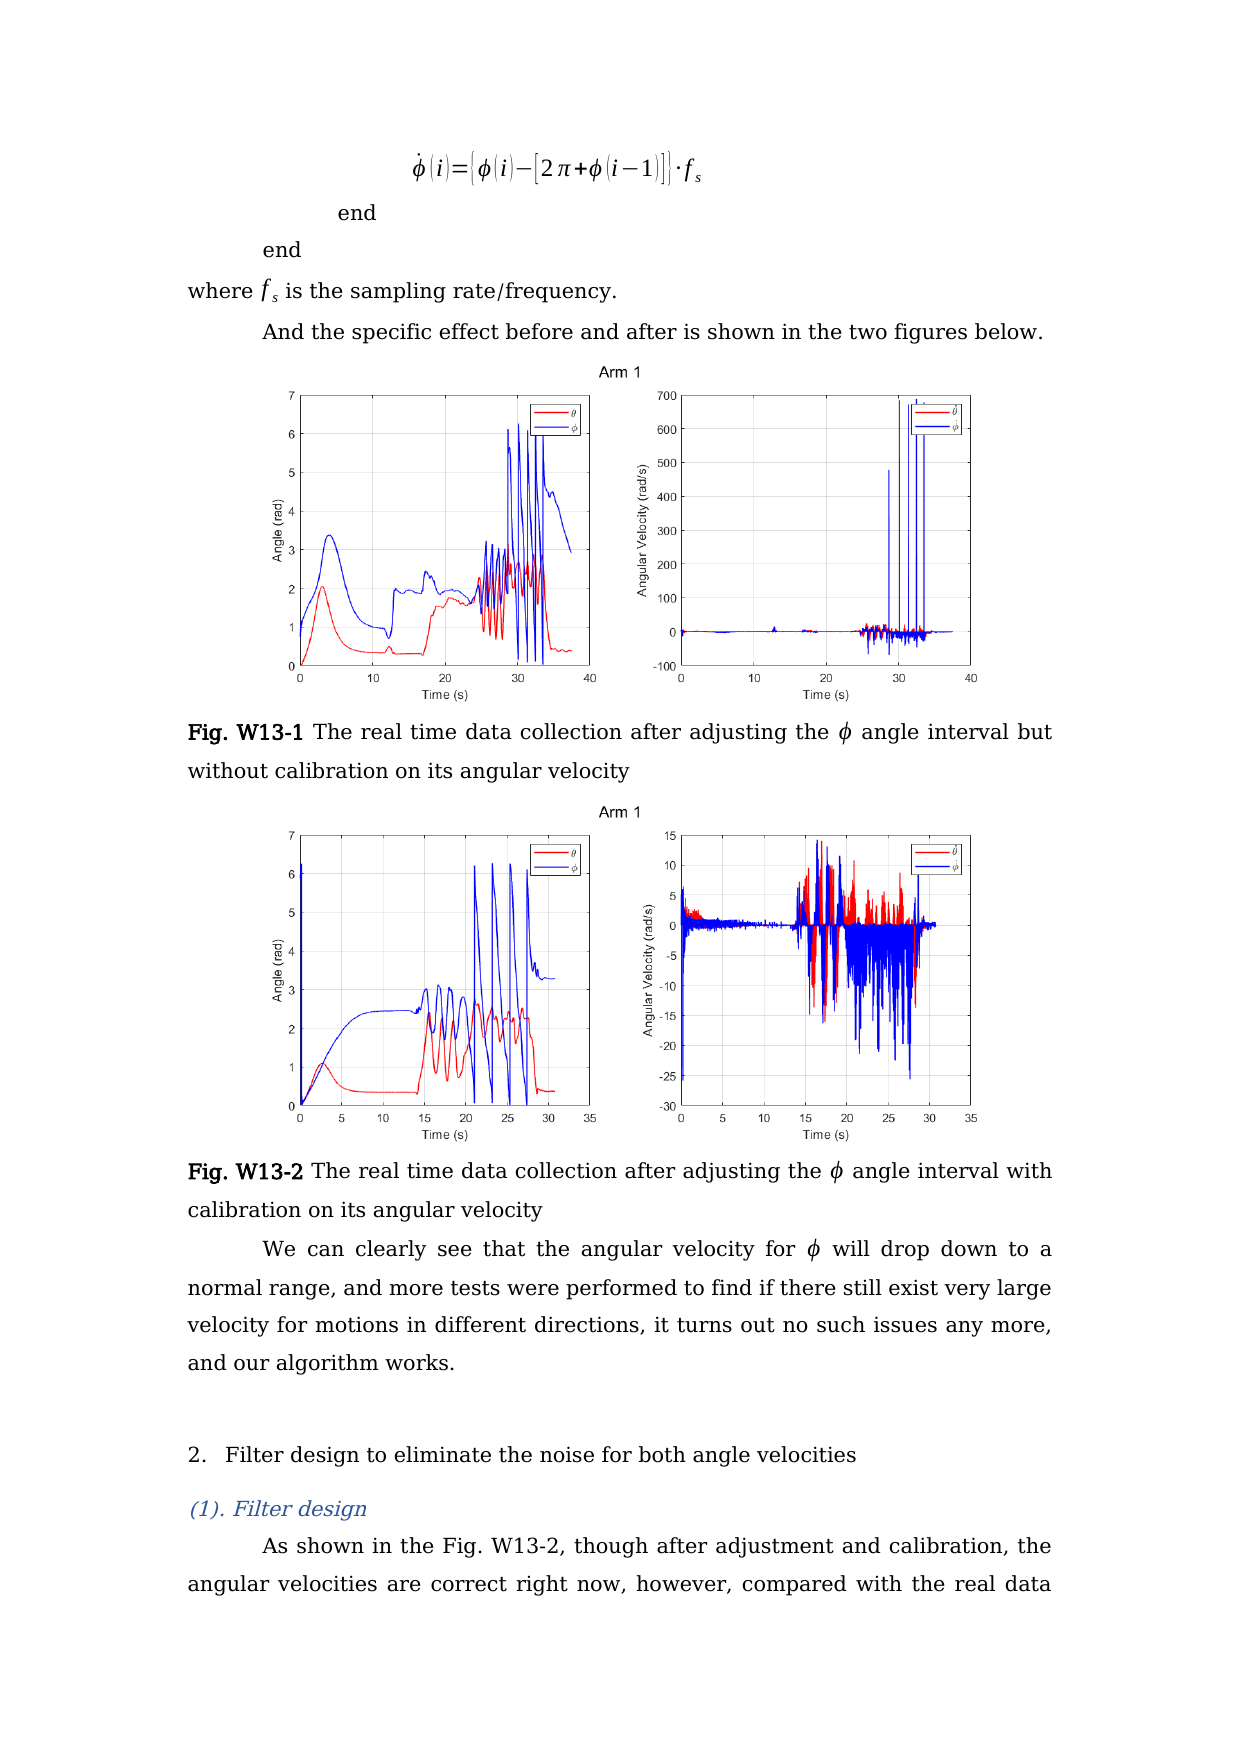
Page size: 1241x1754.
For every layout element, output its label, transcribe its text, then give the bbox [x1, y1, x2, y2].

text Fig. W13-1 The real time data collection after adjusting the angle interval but without calibration on its angular velocity [187, 718, 1053, 783]
text We can clearly see that the angular velocity for will drop down to a normal range, and more tests were performed to find if there still exist very large velocity for motions in different directions, it turns out no such issues any more, and our algorithm works. [187, 1234, 1053, 1375]
text end [187, 237, 1053, 262]
picture [187, 795, 1053, 1142]
text end [187, 200, 1053, 225]
picture [187, 356, 1053, 702]
text Fig. W13-2 The real time data collection after adjusting the angle interval with calibration on its angular velocity [187, 1157, 1053, 1222]
subtitle (1). Filter design [187, 1496, 1053, 1521]
list Filter design to eliminate the noise for both angle velocities [187, 1441, 1053, 1466]
text And the specific effect before and after is shown in the two figures below. [187, 318, 1053, 343]
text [187, 1533, 1053, 1596]
text where is the sampling rate/frequency. [187, 275, 1053, 306]
